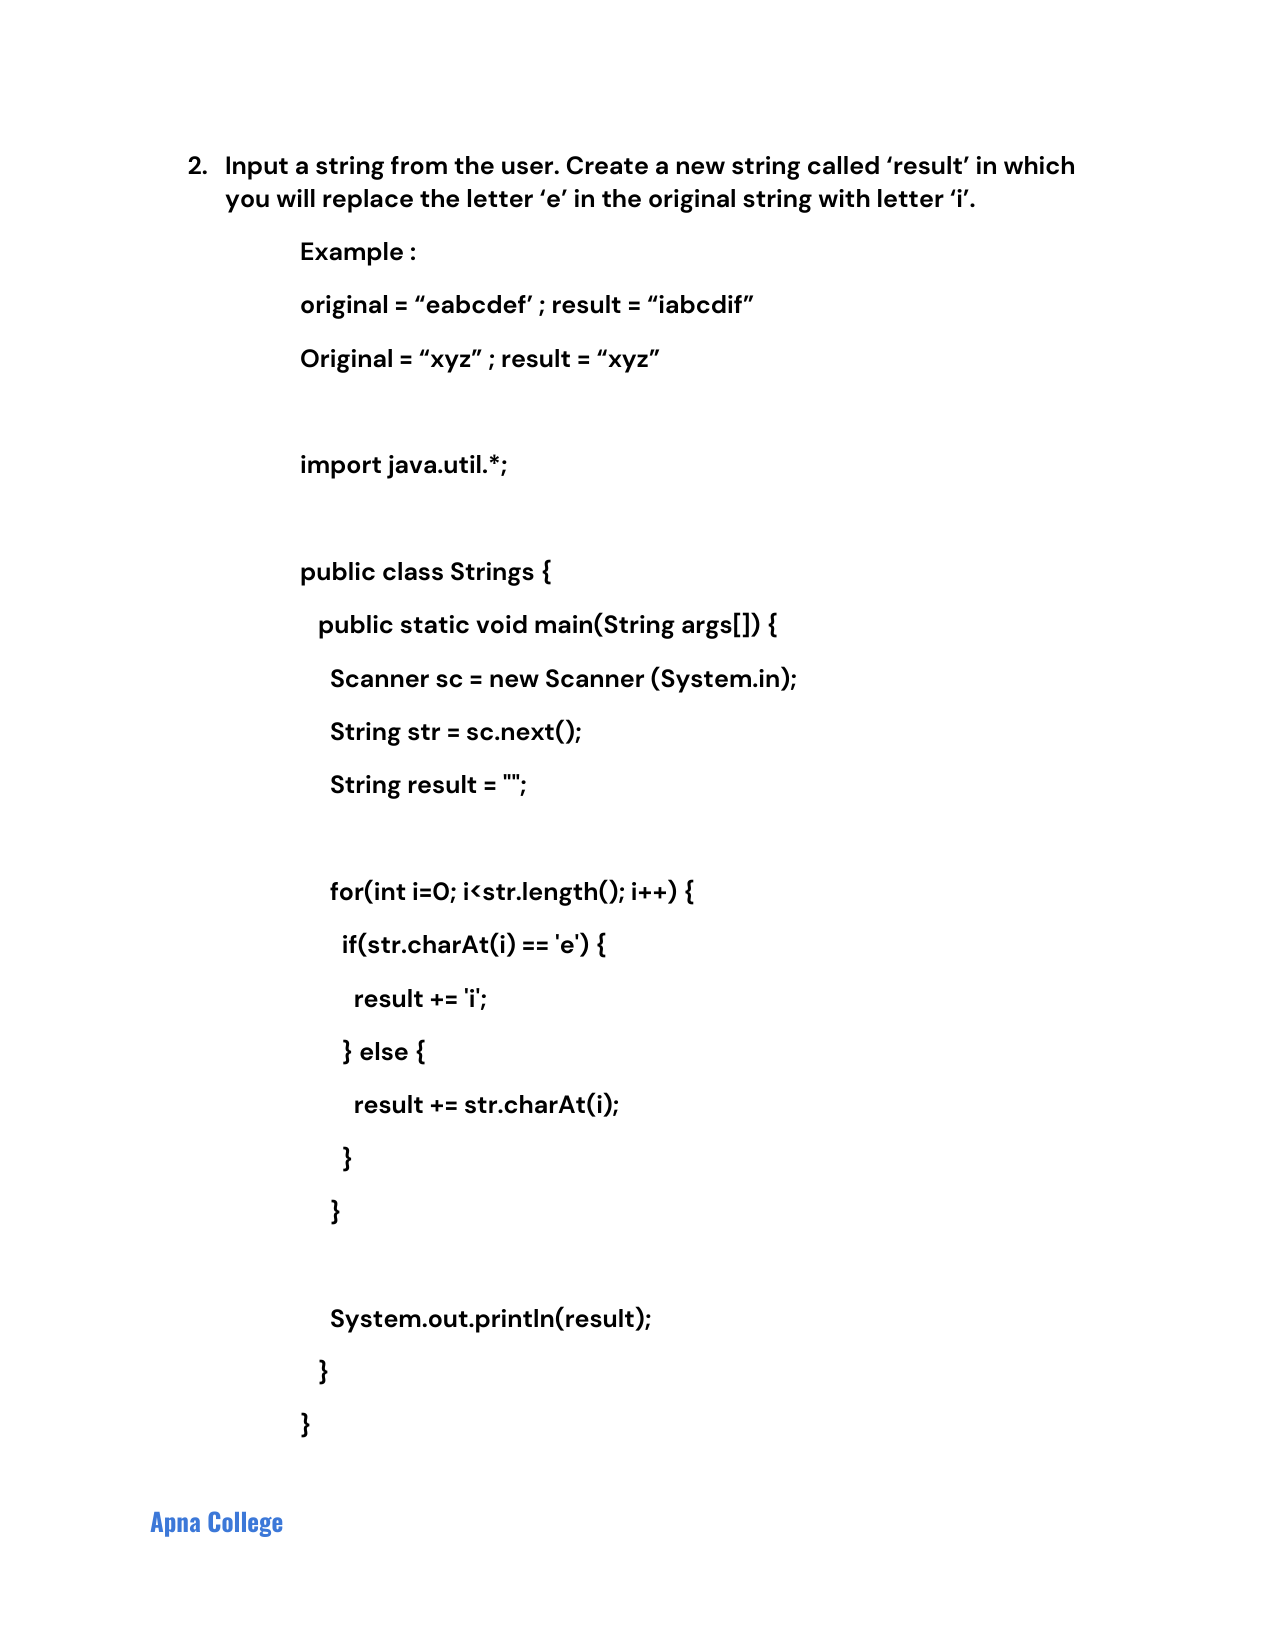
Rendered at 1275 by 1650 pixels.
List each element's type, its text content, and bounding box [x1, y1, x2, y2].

text String str = sc.next(); [300, 716, 1125, 748]
text Original = “xyz” ; result = “xyz” [300, 342, 1125, 375]
text original = “eabcdef’ ; result = “iabcdif” [300, 289, 1125, 322]
text public static void main(String args[]) { [300, 609, 1125, 642]
text if(str.charAt(i) == 'e') { [300, 929, 1125, 962]
text String result = ""; [300, 769, 1125, 802]
text } [300, 1142, 1125, 1175]
text result += 'i'; [300, 982, 1125, 1015]
list Input a string from the user. Create a new string called ‘result’ in which you will replace the letter ‘e’ in the original string with letter ‘i’. [187, 150, 1125, 215]
text System.out.println(result); [300, 1302, 1125, 1335]
text } else { [300, 1036, 1125, 1068]
text for(int i=0; i<str.length(); i++) { [300, 876, 1125, 908]
text import java.util.*; [300, 449, 1125, 482]
text } [300, 1196, 1125, 1228]
text public class Strings { [300, 556, 1125, 588]
text } [300, 1356, 1125, 1388]
text } [300, 1409, 1125, 1442]
text Scanner sc = new Scanner (System.in); [300, 662, 1125, 695]
text result += str.charAt(i); [300, 1089, 1125, 1122]
text Example : [300, 236, 1125, 268]
